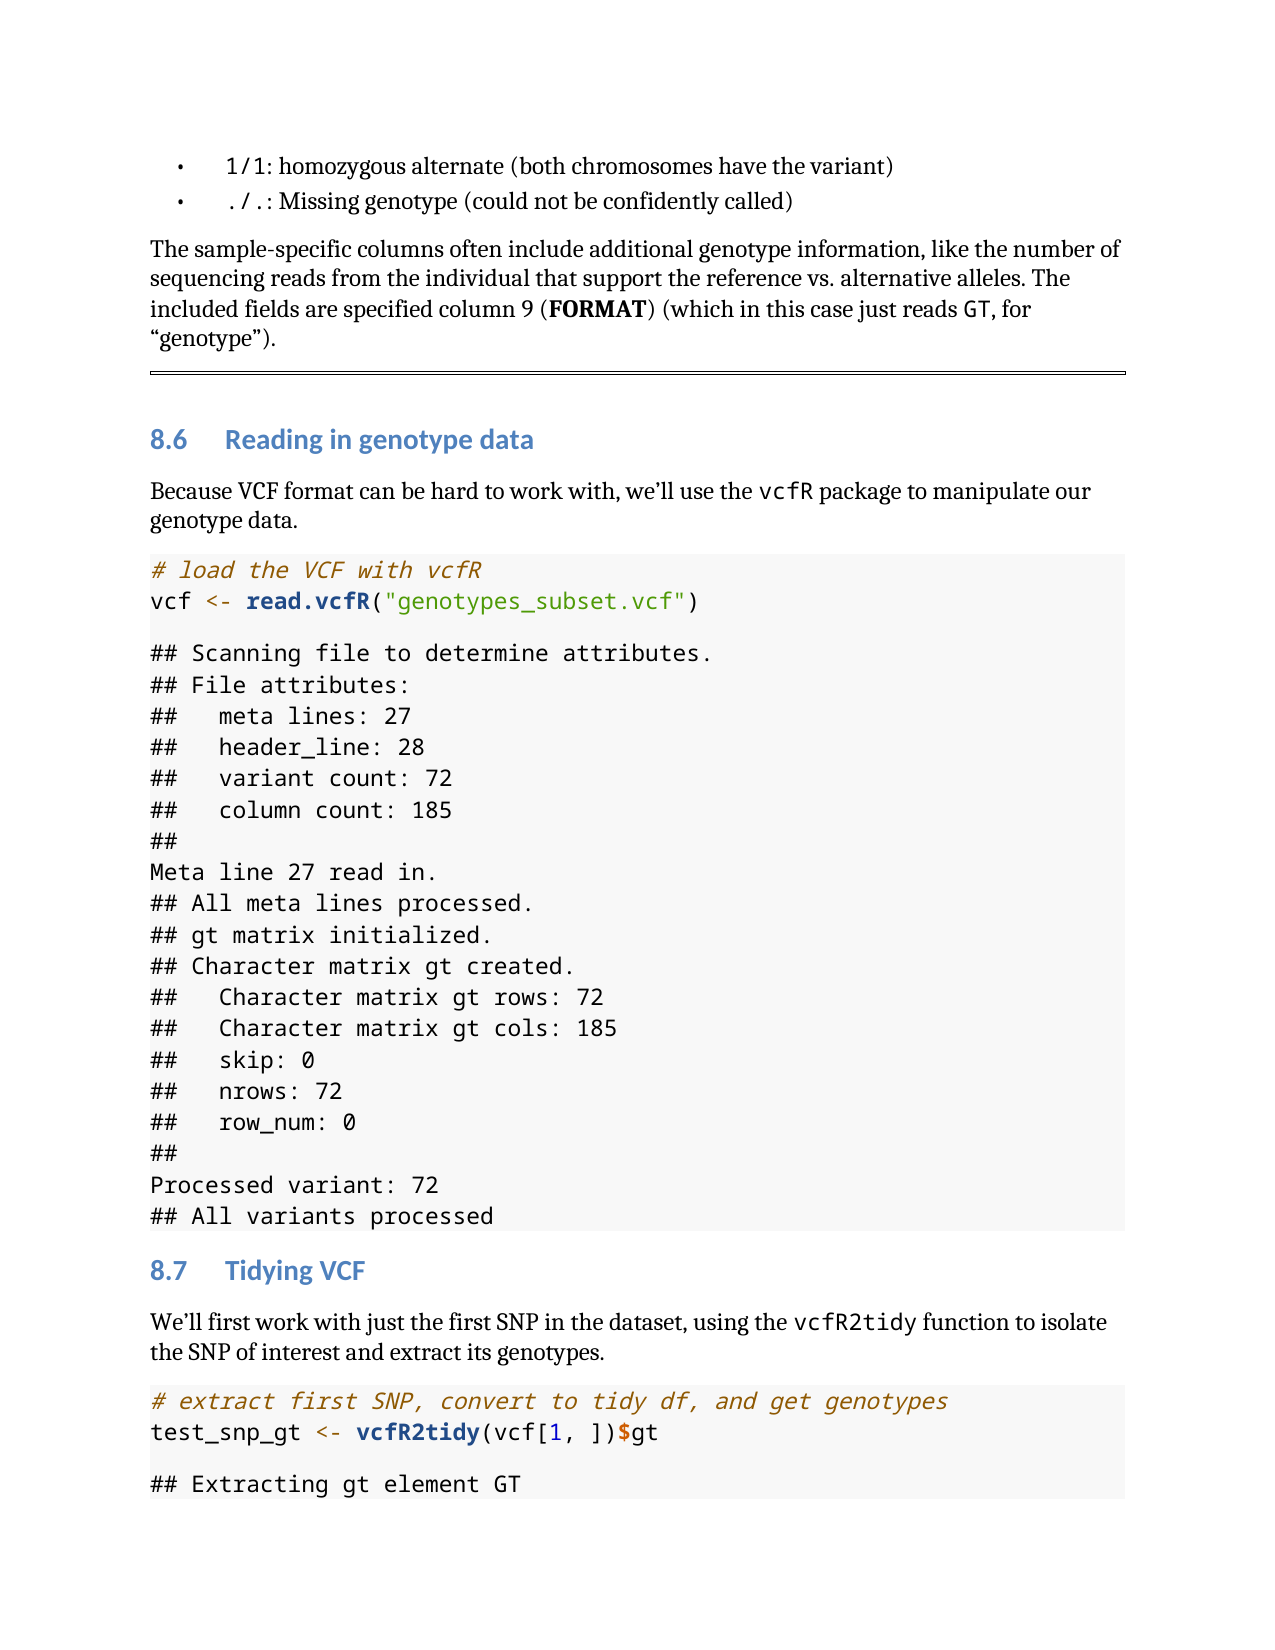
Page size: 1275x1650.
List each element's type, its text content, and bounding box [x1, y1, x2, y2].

text We’ll first work with just the first SNP in the dataset, using the vcfR2tidy function to isolate the SNP of interest and extract its genotypes. [150, 1306, 1125, 1366]
text ## Scanning file to determine attributes. ## File attributes: ## meta lines: 27 ## header_line: 28 ## variant count: 72 ## column count: 185 ## Meta line 27 read in. ## All meta lines processed. ## gt matrix initialized. ## Character matrix gt created. ## Character matrix gt rows: 72 ## Character matrix gt cols: 185 ## skip: 0 ## nrows: 72 ## row_num: 0 ## Processed variant: 72 ## All variants processed [150, 637, 1125, 1231]
text # load the VCF with vcfR vcf <- read.vcfR("genotypes_subset.vcf") [480, 554, 1125, 616]
text # extract first SNP, convert to tidy df, and get genotypes test_snp_gt <- vcfR2tidy(vcf[1, ])$gt [659, 1385, 1125, 1447]
subtitle 8.7 Tidying VCF [150, 1252, 1125, 1287]
text The sample-specific columns often include additional genotype information, like the number of sequencing reads from the individual that support the reference vs. alternative alleles. The included fields are specified column 9 (FORMAT) (which in this case just reads GT, for “genotype”). [150, 235, 1125, 352]
text Because VCF format can be hard to work with, we’ll use the vcfR package to manipulate our genotype data. [150, 475, 1125, 535]
text ## Extracting gt element GT [150, 1468, 1125, 1499]
list 1/1: homozygous alternate (both chromosomes have the variant) [175, 150, 1125, 181]
subtitle 8.6 Reading in genotype data [150, 421, 1125, 456]
list ./.: Missing genotype (could not be confidently called) [175, 185, 1125, 216]
